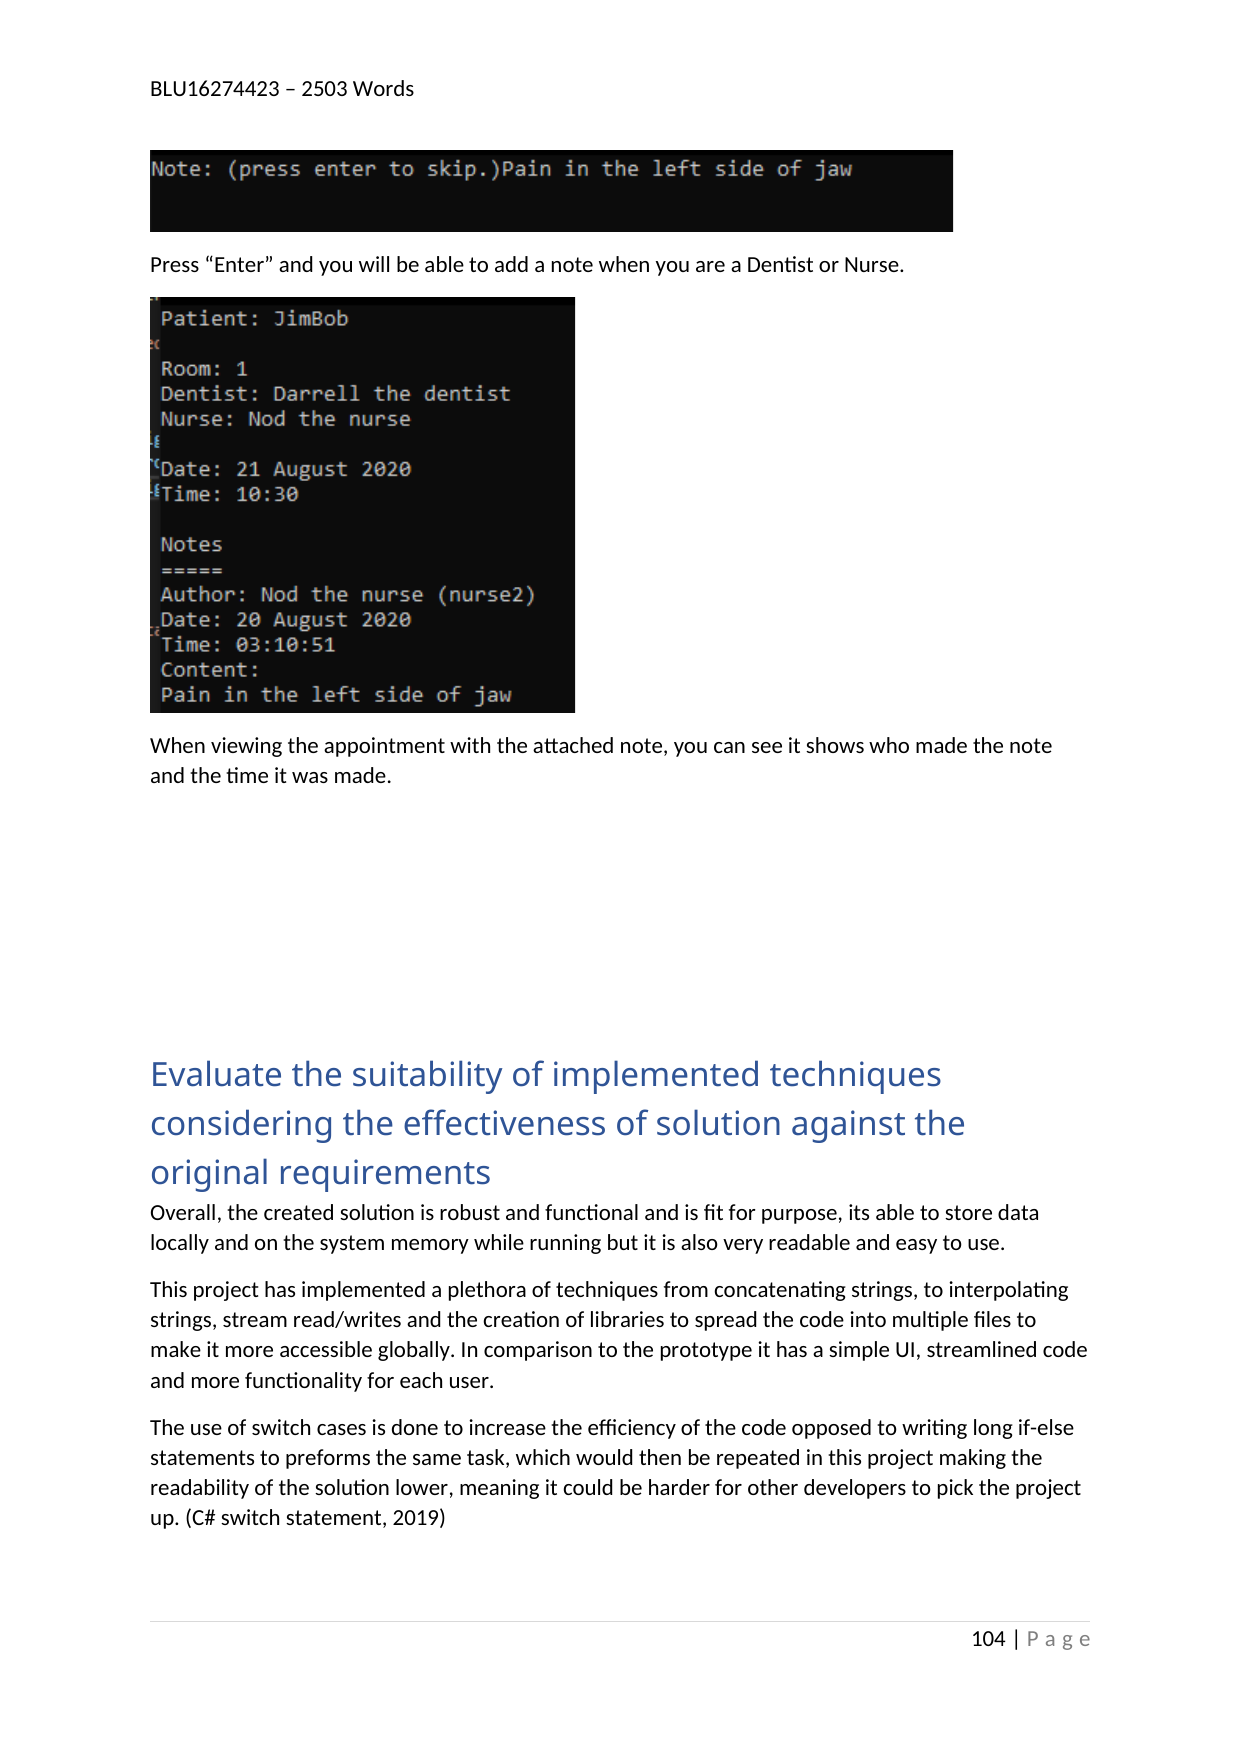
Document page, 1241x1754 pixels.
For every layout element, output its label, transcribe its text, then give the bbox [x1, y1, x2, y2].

picture [150, 150, 954, 232]
picture [150, 297, 575, 713]
subtitle Evaluate the suitability of implemented techniques considering the effectiveness of solution against the original requirements [150, 1051, 1090, 1194]
text Press “Enter” and you will be able to add a note when you are a Dentist or Nurse. [150, 250, 1090, 278]
text Overall, the created solution is robust and functional and is fit for purpose, its able to store data locally and on the system memory while running but it is also very readable and easy to use. [150, 1198, 1090, 1256]
text When viewing the appointment with the attached note, you can see it shows who made the note and the time it was made. [150, 731, 1090, 790]
text This project has implemented a plethora of techniques from concatenating strings, to interpolating strings, stream read/writes and the creation of libraries to spread the code into multiple files to make it more accessible globally. In comparison to the prototype it has a simple UI, streamlined code and more functionality for each user. [150, 1275, 1090, 1394]
text The use of switch cases is done to increase the efficiency of the code opposed to writing long if-else statements to preforms the same task, which would then be repeated in this project making the readability of the solution lower, meaning it could be harder for other developers to pick the project up. (C# switch statement, 2019) [150, 1413, 1090, 1531]
